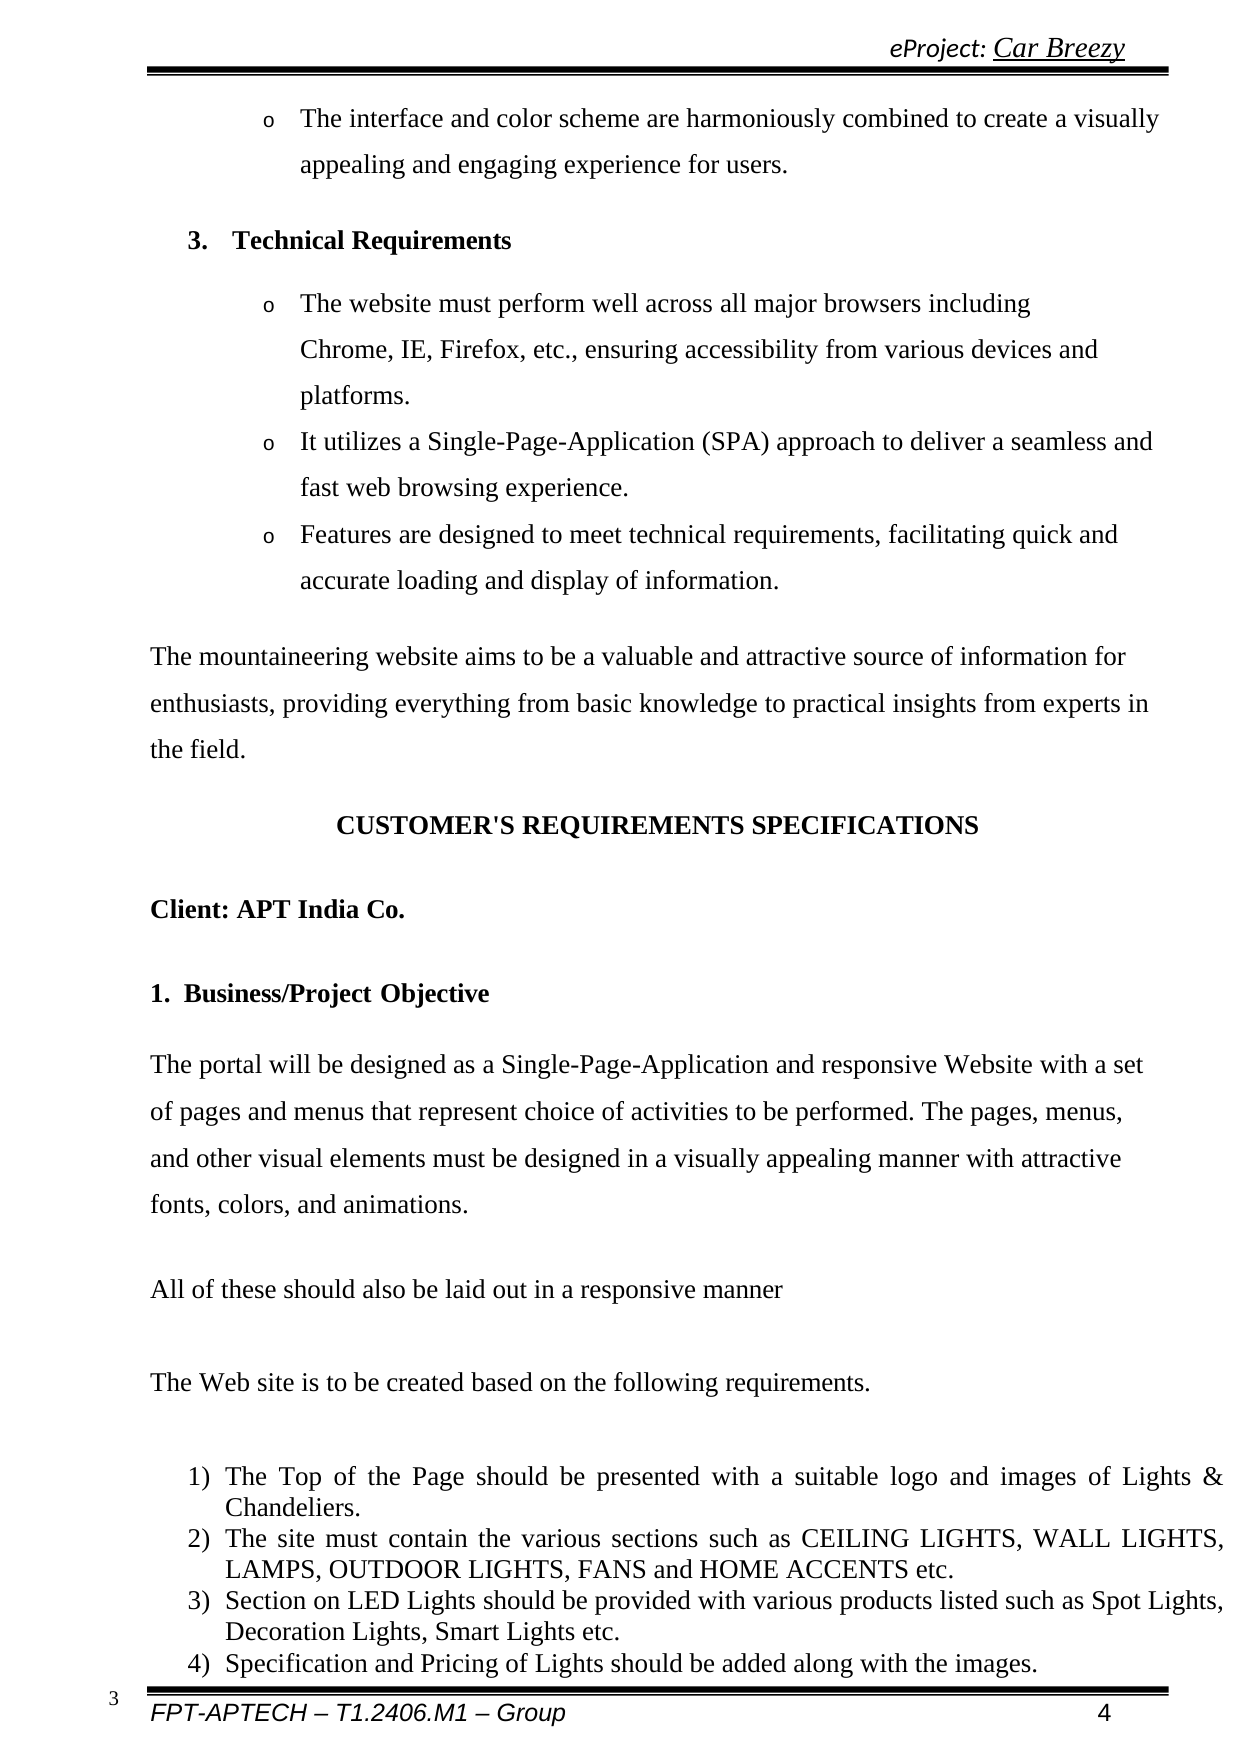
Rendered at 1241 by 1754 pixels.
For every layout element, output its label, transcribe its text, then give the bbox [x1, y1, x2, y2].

list It utilizes a Single-Page-Application (SPA) approach to deliver a seamless and fast web browsing experience. [262, 425, 1153, 503]
subtitle Business/Project Objective [150, 977, 1226, 1008]
list The website must perform well across all major browsers including Chrome, IE, Firefox, etc., ensuring accessibility from various devices and platforms. [262, 287, 1131, 410]
text All of these should also be laid out in a responsive manner [150, 1273, 1226, 1304]
list Features are designed to meet technical requirements, facilitating quick and accurate loading and display of information. [262, 518, 1118, 595]
list Section on LED Lights should be provided with various products listed such as Spot Lights, Decoration Lights, Smart Lights etc. [187, 1584, 1226, 1647]
text The Web site is to be created based on the following requirements. [150, 1367, 1226, 1398]
text The mountaineering website aims to be a valuable and attractive source of information for enthusiasts, providing everything from basic knowledge to practical insights from experts in the field. [150, 640, 1157, 764]
subtitle CUSTOMER'S REQUIREMENTS SPECIFICATIONS [194, 809, 1121, 840]
list The Top of the Page should be presented with a suitable logo and images of Lights & Chandeliers. [187, 1460, 1226, 1522]
list The site must contain the various sections such as CEILING LIGHTS, WALL LIGHTS, LAMPS, OUTDOOR LIGHTS, FANS and HOME ACCENTS etc. [187, 1522, 1226, 1584]
subtitle Technical Requirements [187, 224, 1226, 255]
text The portal will be designed as a Single-Page-Application and responsive Website with a set of pages and menus that represent choice of activities to be performed. The pages, menus, and other visual elements must be designed in a visually appealing manner with attractive fonts, colors, and animations. [150, 1049, 1157, 1220]
subtitle Client: APT India Co. [150, 893, 1226, 924]
list Specification and Pricing of Lights should be added along with the images. [187, 1647, 1226, 1678]
list The interface and color scheme are harmoniously combined to create a visually appealing and engaging experience for users. [262, 102, 1159, 179]
